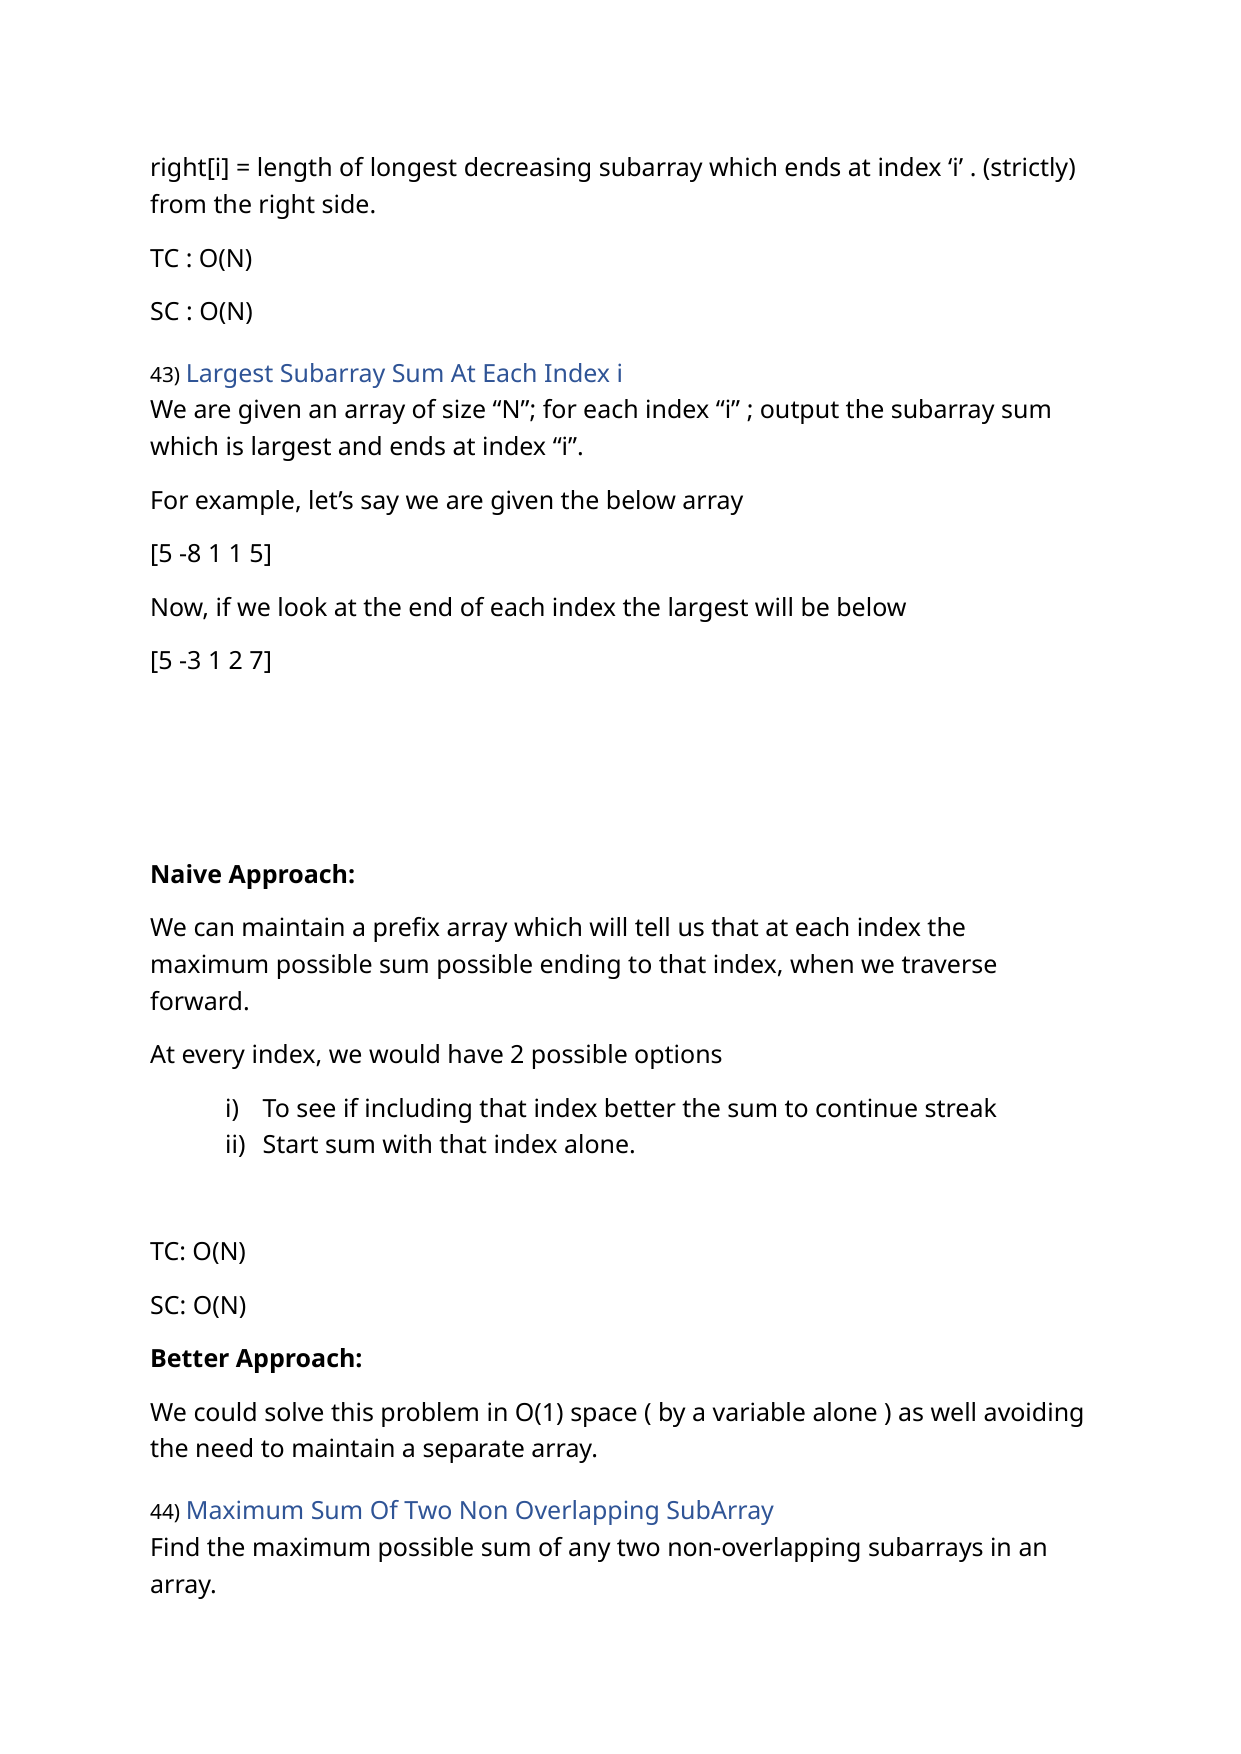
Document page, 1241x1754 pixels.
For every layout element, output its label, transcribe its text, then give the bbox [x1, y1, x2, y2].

text TC : O(N) [150, 240, 1090, 274]
text SC : O(N) [150, 294, 1090, 328]
text right[i] = length of longest decreasing subarray which ends at index ‘i’ . (strictly) from the right side. [150, 150, 1090, 221]
text We can maintain a prefix array which will tell us that at each index the maximum possible sum possible ending to that index, when we traverse forward. [150, 910, 1090, 1017]
list To see if including that index better the sum to continue streak [225, 1090, 1090, 1124]
text Find the maximum possible sum of any two non-overlapping subarrays in an array. [150, 1529, 1090, 1600]
text Naive Approach: [150, 856, 1090, 891]
text Better Approach: [150, 1341, 1090, 1375]
list Start sum with that index alone. [225, 1127, 1090, 1161]
text [5 -8 1 1 5] [150, 536, 1090, 570]
text At every index, we would have 2 possible options [150, 1037, 1090, 1071]
subtitle Maximum Sum Of Two Non Overlapping SubArray [150, 1493, 1090, 1527]
text [5 -3 1 2 7] [150, 643, 1090, 677]
text We are given an array of size “N”; for each index “i” ; output the subarray sum which is largest and ends at index “i”. [150, 392, 1090, 463]
subtitle Largest Subarray Sum At Each Index i [150, 355, 1090, 389]
text SC: O(N) [150, 1287, 1090, 1321]
text TC: O(N) [150, 1234, 1090, 1268]
text For example, let’s say we are given the below array [150, 482, 1090, 516]
text We could solve this problem in O(1) space ( by a variable alone ) as well avoiding the need to maintain a separate array. [150, 1394, 1090, 1465]
text Now, if we look at the end of each index the largest will be below [150, 589, 1090, 623]
